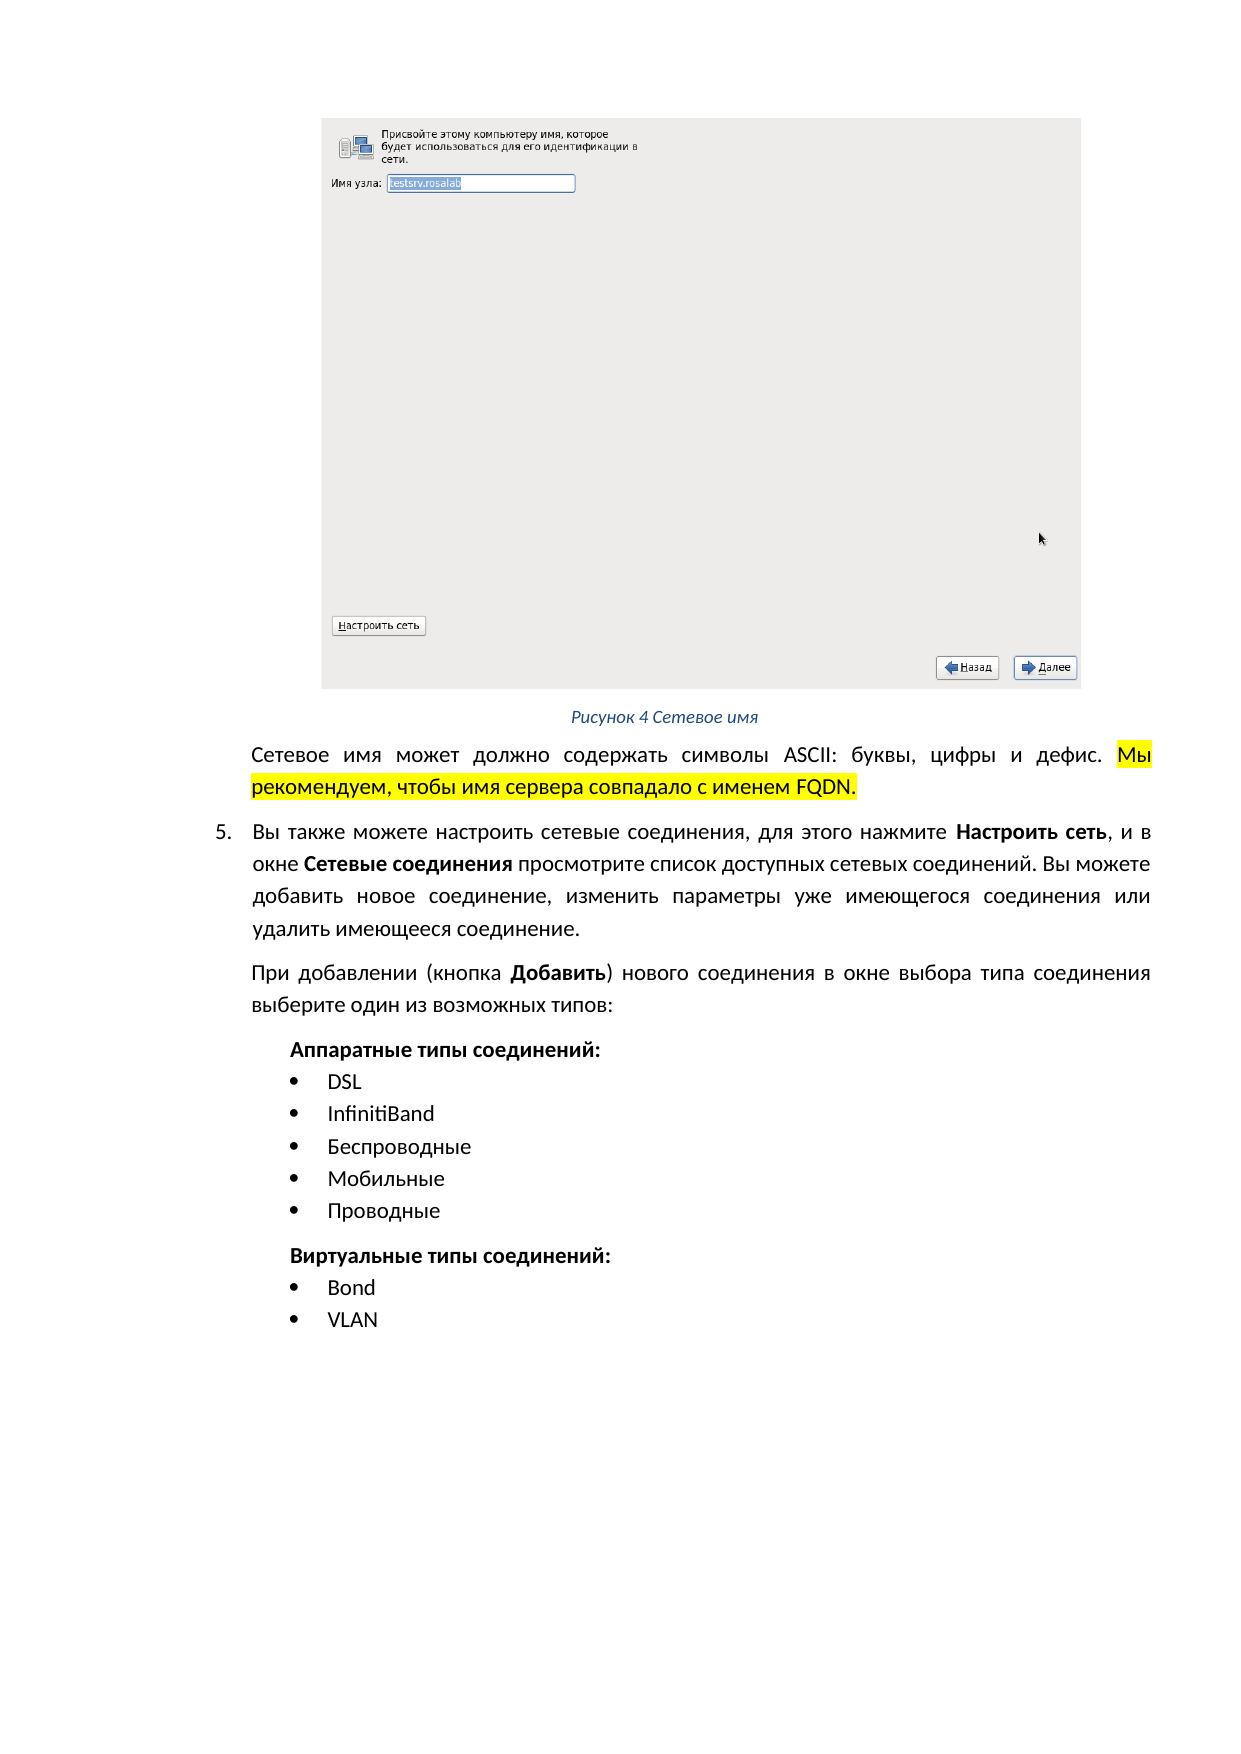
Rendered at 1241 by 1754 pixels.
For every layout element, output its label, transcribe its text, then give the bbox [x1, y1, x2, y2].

text Виртуальные типы соединений: [290, 1241, 1152, 1269]
picture [321, 118, 1082, 689]
list InfinitiBand [290, 1099, 1152, 1128]
text Аппаратные типы соединений: [290, 1035, 1152, 1063]
list DSL [290, 1067, 1152, 1095]
list Bond [290, 1273, 1152, 1301]
text При добавлении (кнопка Добавить) нового соединения в окне выбора типа соединения выберите один из возможных типов: [251, 958, 1152, 1018]
list Проводные [290, 1196, 1152, 1224]
list Мобильные [290, 1164, 1152, 1192]
text Рисунок 4 Сетевое имя [177, 705, 1152, 728]
text Сетевое имя может должно содержать символы ASCII: буквы, цифры и дефис. Мы рекомендуем, чтобы имя сервера совпадало с именем FQDN. [251, 740, 1152, 800]
list Беспроводные [290, 1132, 1152, 1160]
list VLAN [290, 1305, 1152, 1333]
list Вы также можете настроить сетевые соединения, для этого нажмите Настроить сеть, и в окне Сетевые соединения просмотрите список доступных сетевых соединений. Вы можете добавить новое соединение, изменить параметры уже имеющегося соединения или удалить имеющееся соединение. [215, 817, 1152, 942]
